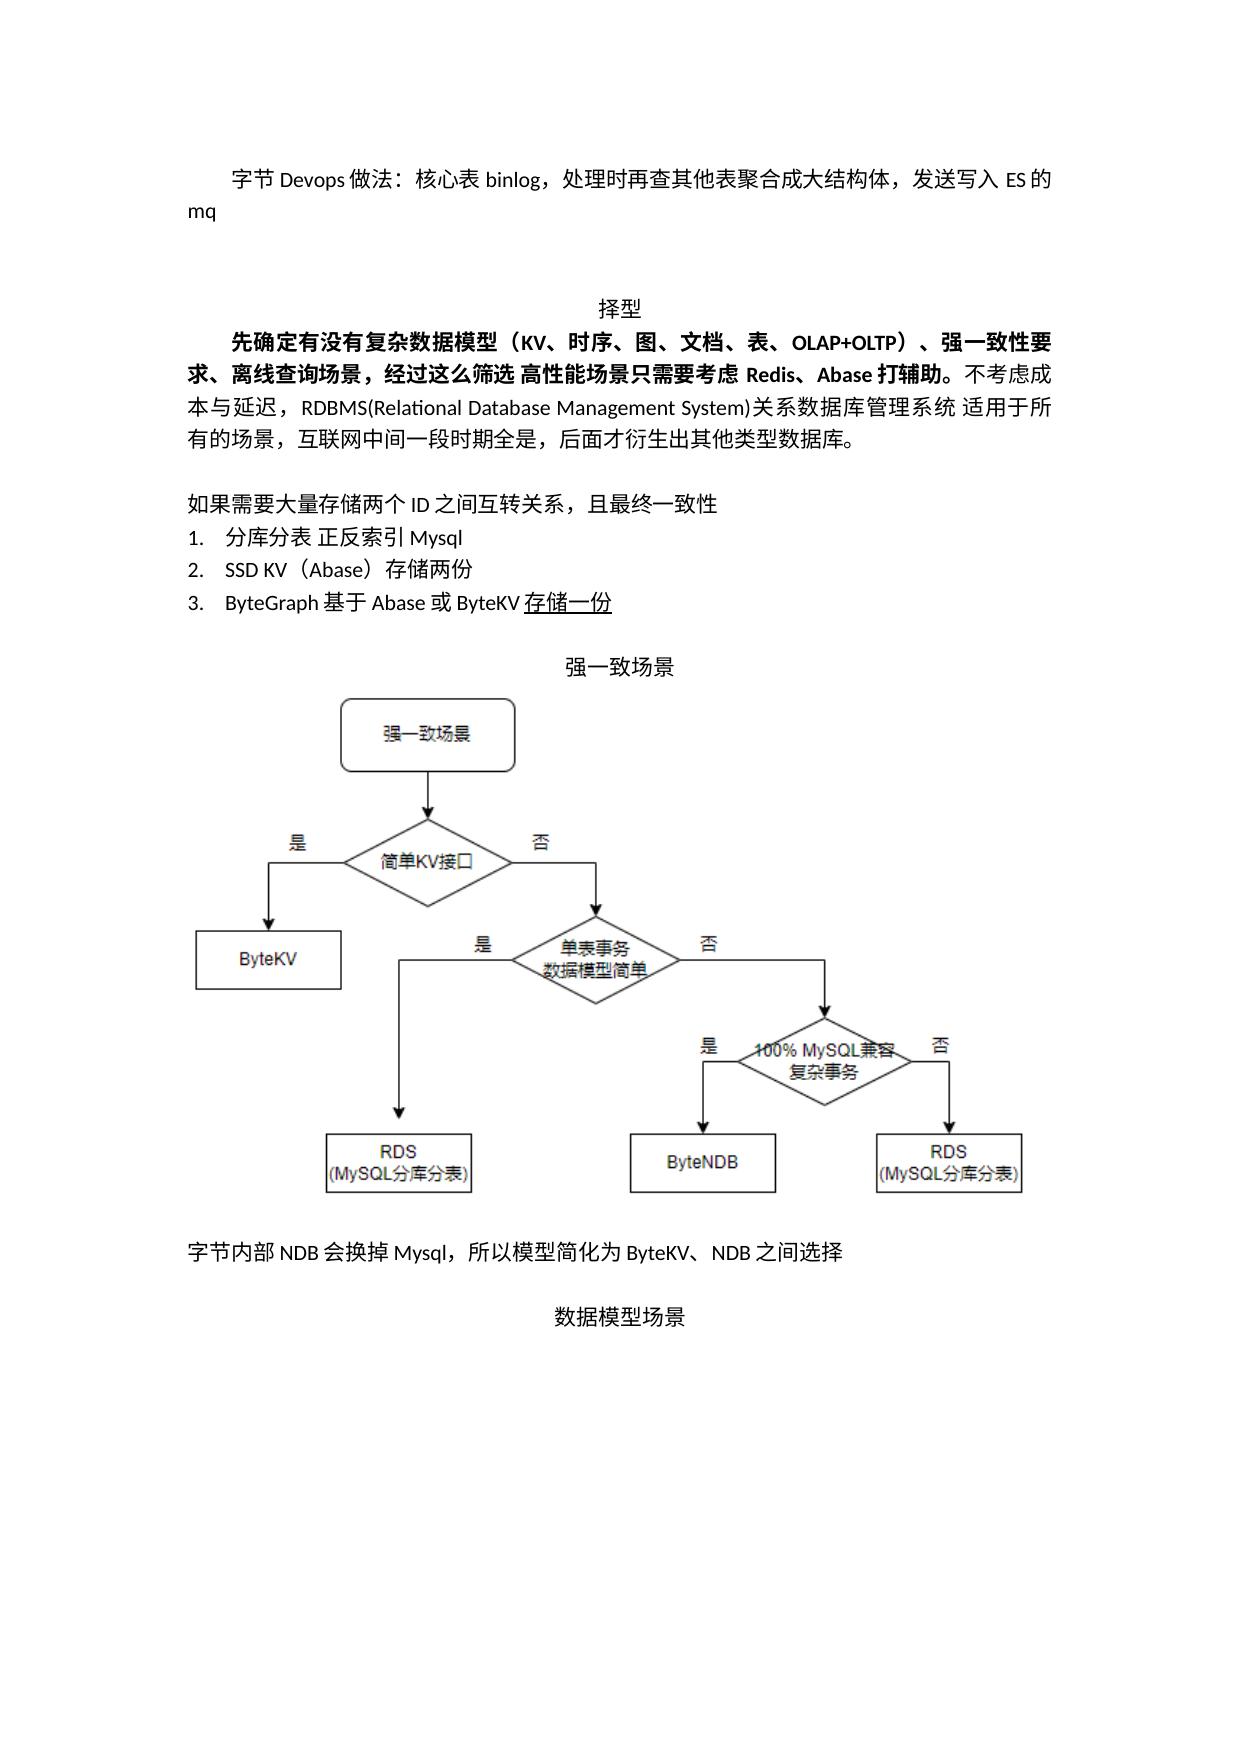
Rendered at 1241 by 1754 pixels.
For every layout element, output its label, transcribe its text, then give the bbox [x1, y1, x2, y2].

list SSD KV（Abase）存储两份 [187, 552, 1053, 584]
text 如果需要大量存储两个ID之间互转关系，且最终一致性 [187, 487, 1053, 519]
text 字节内部NDB会换掉Mysql，所以模型简化为ByteKV、NDB之间选择 [187, 1234, 1053, 1267]
list ByteGraph基于Abase或ByteKV存储一份 [187, 584, 1053, 617]
text 数据模型场景 [187, 1299, 1053, 1332]
list 分库分表 正反索引Mysql [187, 519, 1053, 552]
text 先确定有没有复杂数据模型（KV、时序、图、文档、表、OLAP+OLTP）、强一致性要求、离线查询场景，经过这么筛选 高性能场景只需要考虑Redis、Abase打辅助。不考虑成本与延迟，RDBMS(Relational Database Management System)关系数据库管理系统 适用于所有的场景，互联网中间一段时期全是，后面才衍生出其他类型数据库。 [187, 324, 1053, 454]
text 择型 [187, 292, 1053, 324]
text 强一致场景 [187, 649, 1053, 682]
text 字节Devops做法：核心表binlog，处理时再查其他表聚合成大结构体，发送写入ES的mq [187, 162, 1053, 227]
